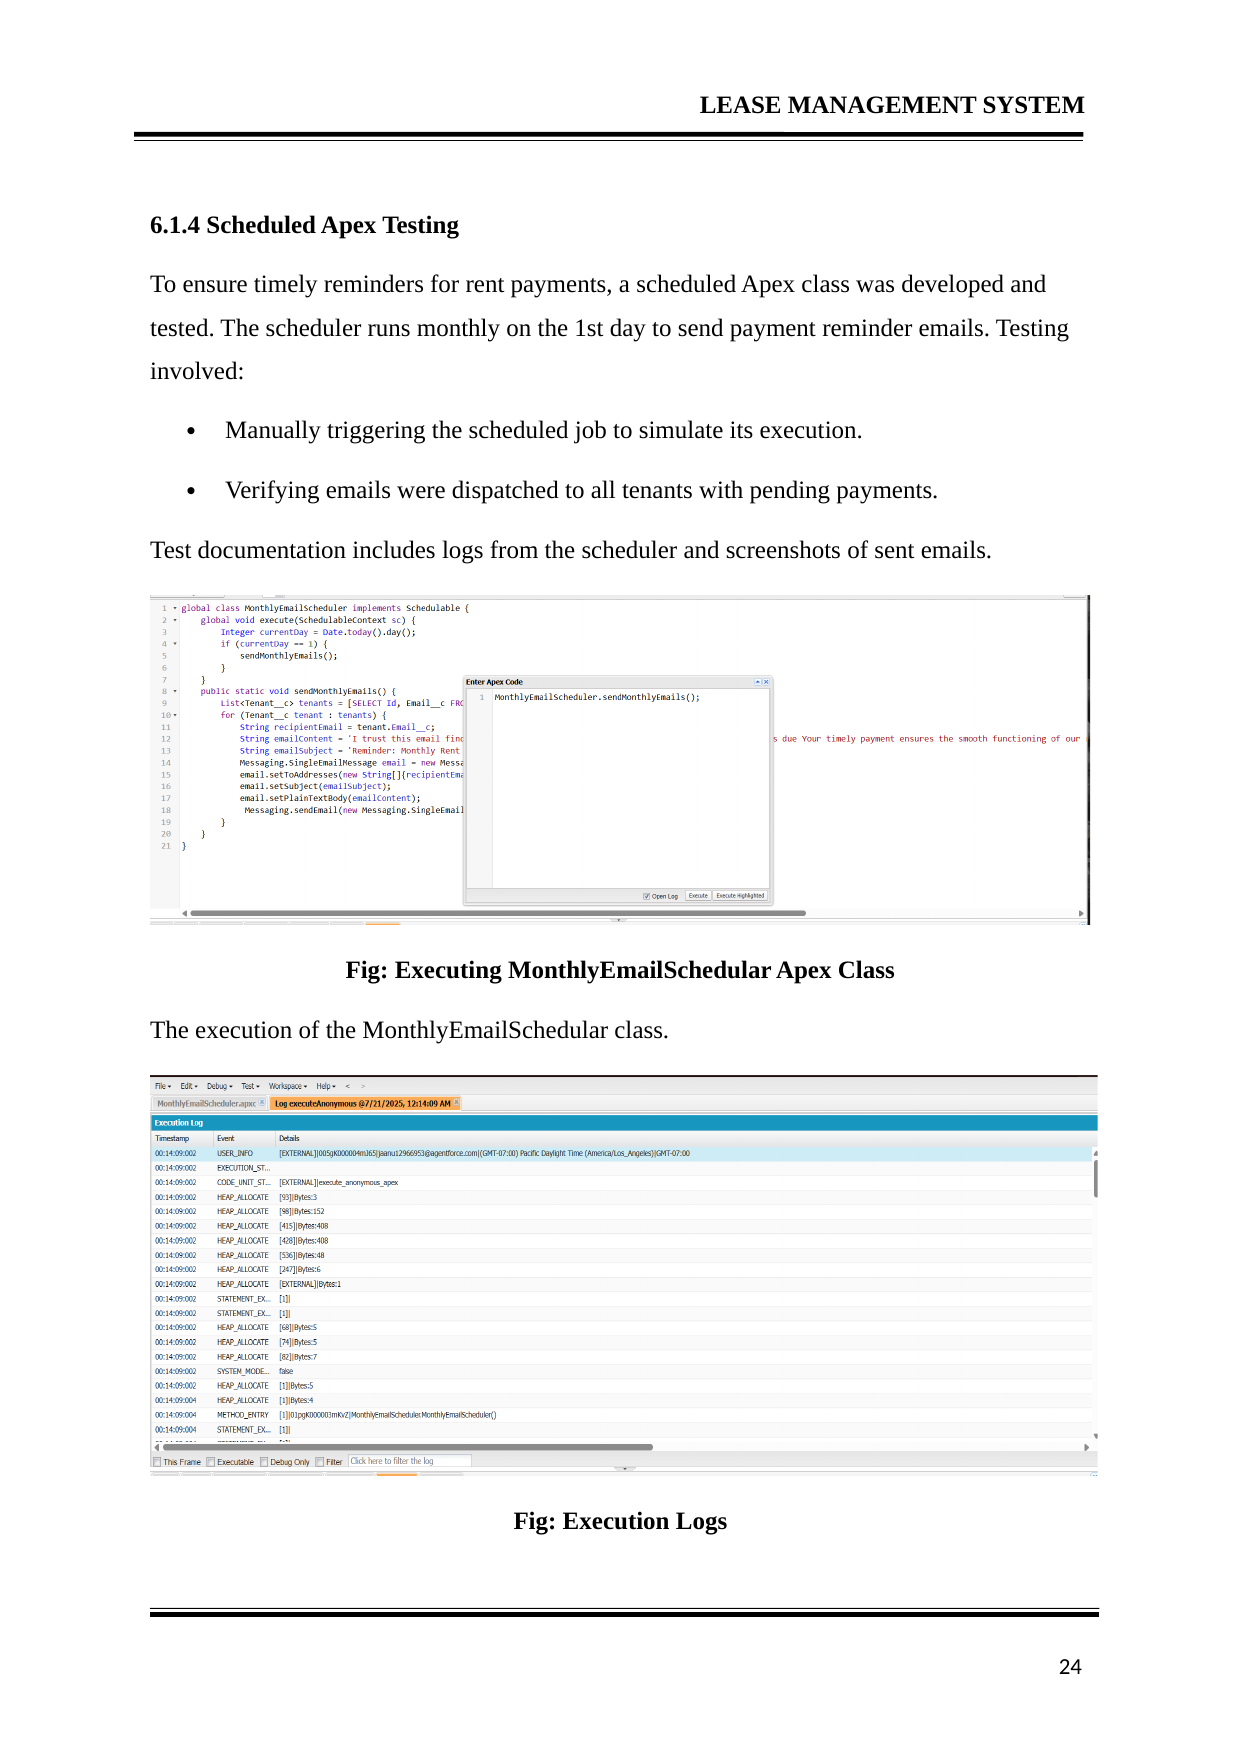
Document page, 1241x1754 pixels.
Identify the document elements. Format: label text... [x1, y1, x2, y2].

text Fig: Execution Logs [150, 1506, 1090, 1535]
text Fig: Executing MonthlyEmailSchedular Apex Class [150, 956, 1090, 984]
list Manually triggering the scheduled job to simulate its execution. [187, 416, 1090, 444]
list Verifying emails were dispatched to all tenants with pending payments. [187, 475, 1090, 504]
text To ensure timely reminders for rent payments, a scheduled Apex class was developed and tested. The scheduler runs monthly on the 1st day to send payment reminder emails. Testing involved: [150, 269, 1090, 384]
text 6.1.4 Scheduled Apex Testing [150, 210, 1090, 238]
picture [150, 1075, 1098, 1476]
text The execution of the MonthlyEmailSchedular class. [150, 1015, 1090, 1044]
text Test documentation includes logs from the scheduler and screenshots of sent emails. [150, 535, 1090, 564]
picture [150, 595, 1091, 925]
